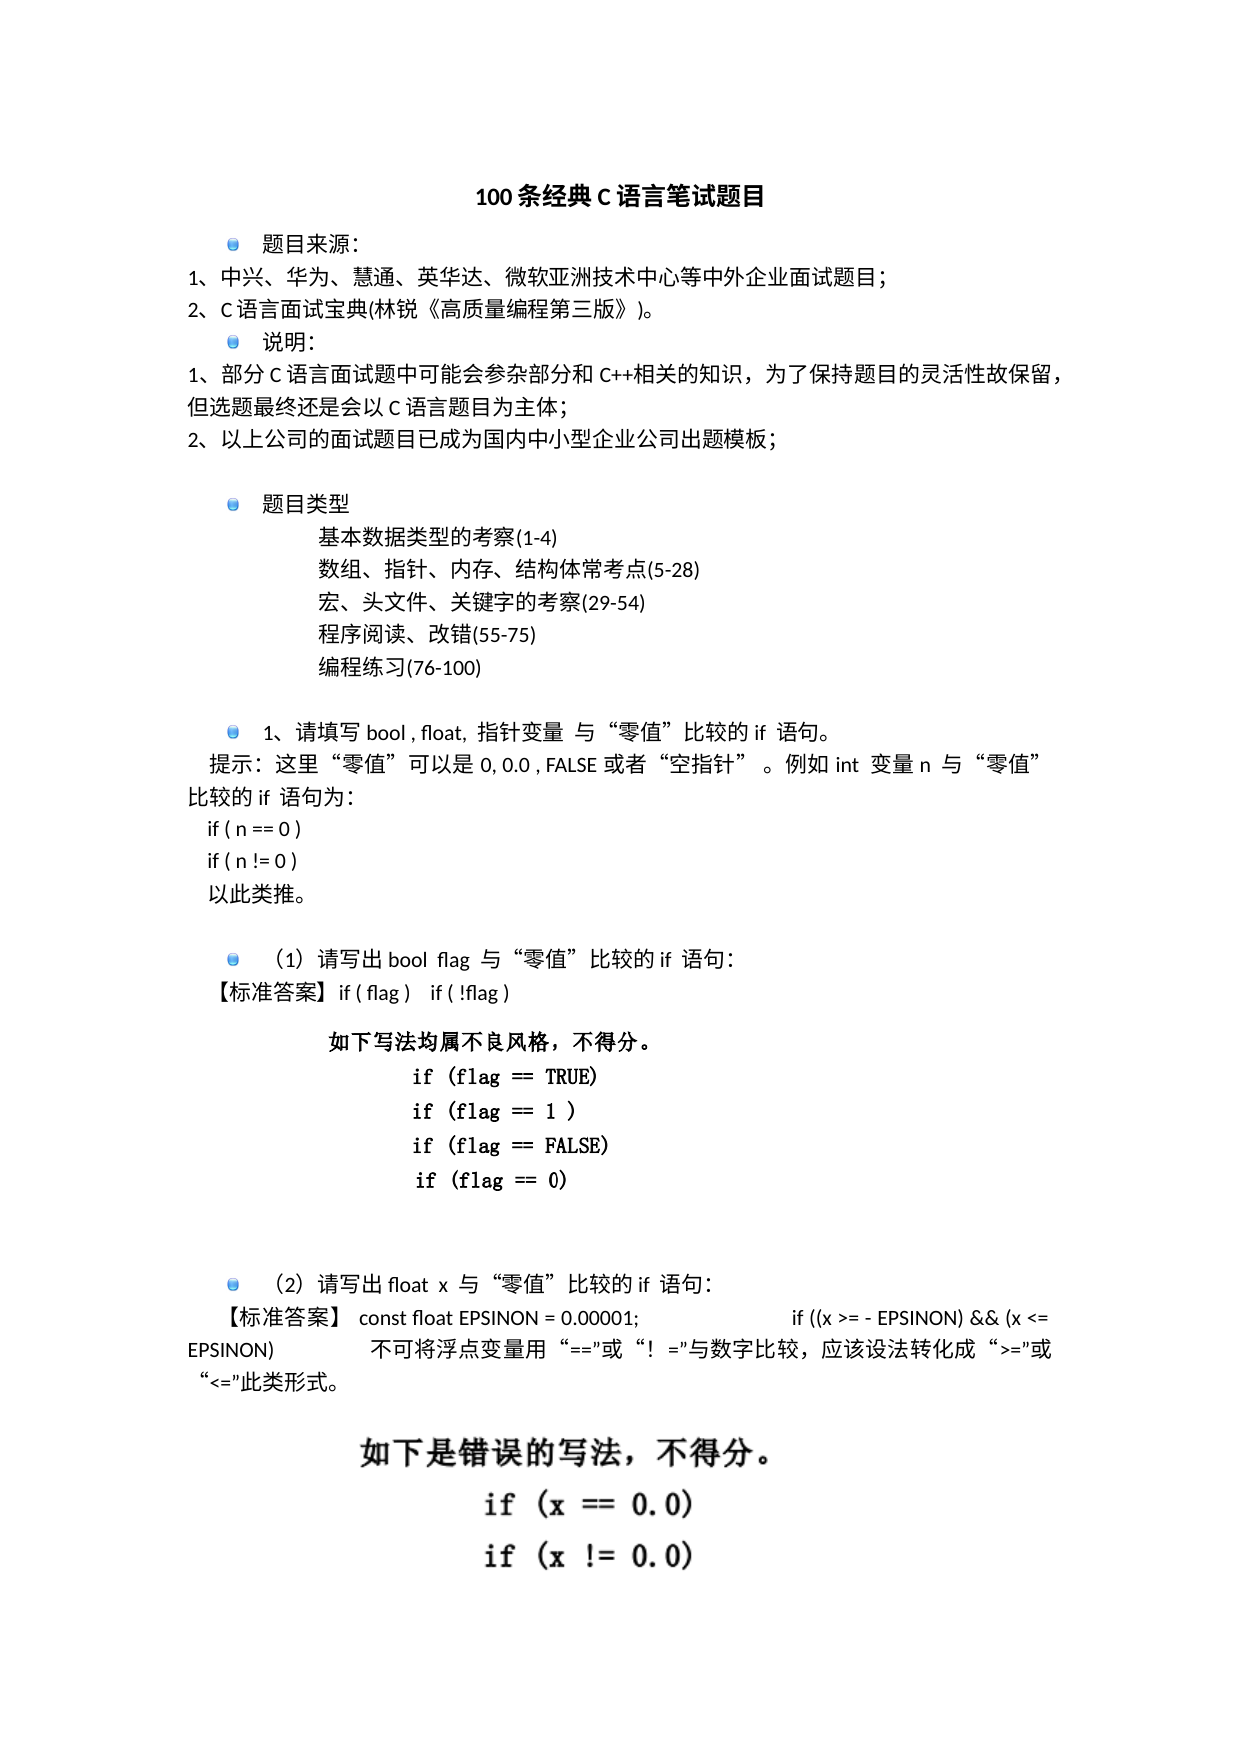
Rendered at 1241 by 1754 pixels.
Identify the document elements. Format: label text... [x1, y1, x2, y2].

picture [226, 723, 240, 741]
text 基本数据类型的考察(1-4) [187, 519, 1053, 552]
text 【标准答案】 const float EPSINON = 0.00001; if ((x >= - EPSINON) && (x <= EPSINON) 不可将浮点变量用“==”或“！=”与数字比较，应该设法转化成“>=”或“<=”此类形式。 [187, 1299, 1053, 1397]
list 说明： [225, 324, 1053, 357]
text 2、C语言面试宝典(林锐《高质量编程第三版》)。 [187, 292, 1053, 324]
picture [226, 333, 240, 351]
text 宏、头文件、关键字的考察(29-54) [187, 584, 1053, 617]
picture [226, 951, 240, 968]
picture [226, 496, 240, 513]
list 题目类型 [225, 487, 1053, 519]
list 1、请填写 bool , float, 指针变量 与“零值”比较的 if 语句。 [225, 714, 1053, 747]
text 1、部分C语言面试题中可能会参杂部分和C++相关的知识，为了保持题目的灵活性故保留，但选题最终还是会以C语言题目为主体； [187, 357, 1053, 422]
text if ( n != 0 ) [187, 844, 1053, 877]
picture [226, 1276, 240, 1293]
picture [326, 1028, 655, 1192]
list 题目来源： [225, 227, 1053, 259]
picture [226, 236, 240, 253]
text 程序阅读、改错(55-75) [187, 617, 1053, 649]
text 以此类推。 [187, 877, 1053, 909]
text 1、中兴、华为、慧通、英华达、微软亚洲技术中心等中外企业面试题目； [187, 259, 1053, 292]
list （2）请写出 float x 与“零值”比较的 if 语句： [225, 1267, 1053, 1299]
text if ( n == 0 ) [187, 812, 1053, 844]
list （1）请写出 bool flag 与“零值”比较的 if 语句： [225, 942, 1053, 974]
text 编程练习(76-100) [187, 649, 1053, 682]
text 数组、指针、内存、结构体常考点(5-28) [187, 552, 1053, 584]
text 提示：这里“零值”可以是 0, 0.0 , FALSE 或者“空指针” 。例如 int 变量 n 与“零值”比较的 if 语句为： [187, 747, 1053, 812]
text 2、以上公司的面试题目已成为国内中小型企业公司出题模板； [187, 422, 1053, 454]
text 【标准答案】if ( flag ) if ( !flag ) [187, 974, 1053, 1007]
picture [358, 1411, 788, 1615]
text 100条经典C语言笔试题目 [187, 162, 1053, 227]
